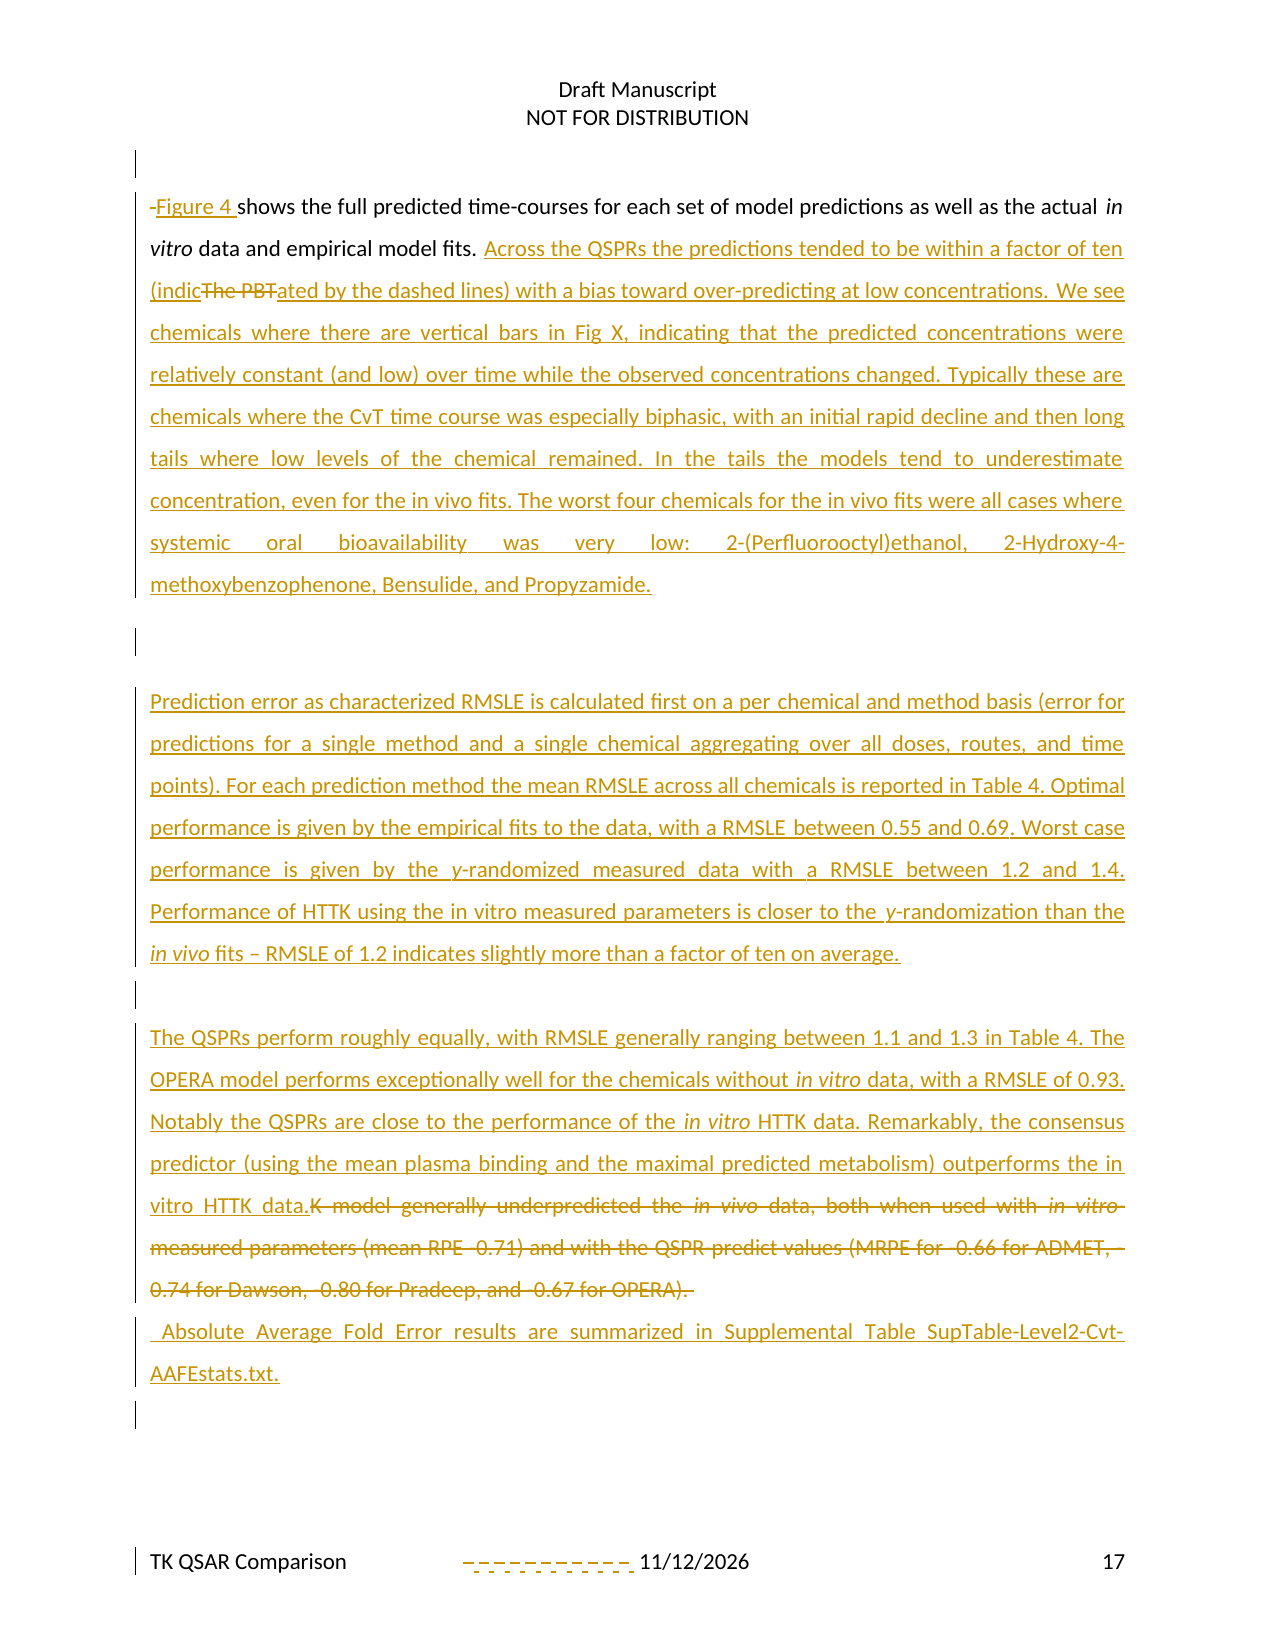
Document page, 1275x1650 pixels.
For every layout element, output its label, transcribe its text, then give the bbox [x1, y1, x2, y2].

text shows the full predicted time-courses for each set of model predictions as well as the actual in vitro data and empirical model fits. [150, 343, 1125, 384]
text shows the full predicted time-courses for each set of model predictions as well as the actual in vitro data and empirical model fits. [150, 427, 1125, 510]
text shows the full predicted time-courses for each set of model predictions as well as the actual in vitro data and empirical model fits. [150, 553, 1125, 598]
text shows the full predicted time-courses for each set of model predictions as well as the actual in vitro data and empirical model fits. [150, 511, 1125, 552]
text shows the full predicted time-courses for each set of model predictions as well as the actual in vitro data and empirical model fits. [150, 192, 1125, 342]
text shows the full predicted time-courses for each set of model predictions as well as the actual in vitro data and empirical model fits. [150, 386, 1125, 426]
